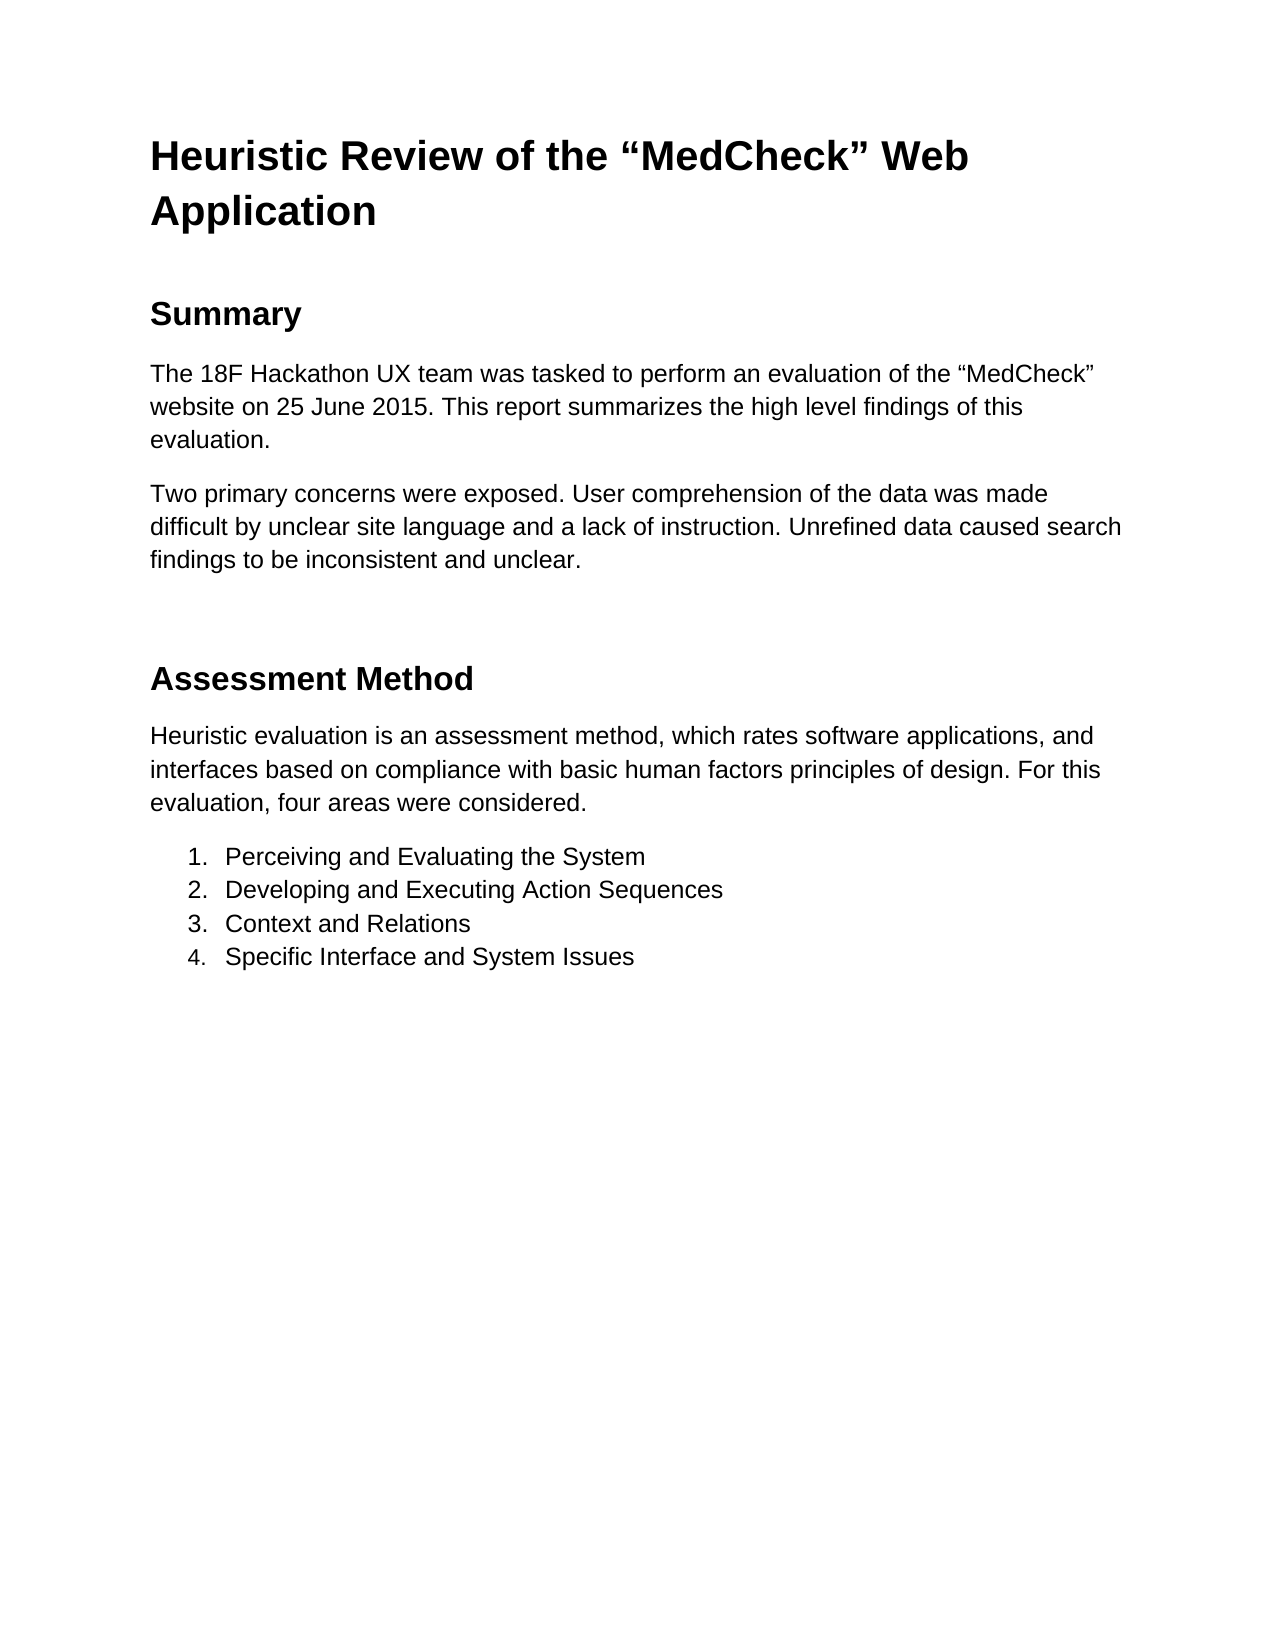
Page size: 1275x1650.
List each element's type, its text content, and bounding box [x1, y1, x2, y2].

list Context and Relations [187, 906, 1125, 939]
text Summary [150, 262, 1125, 333]
list Specific Interface and System Issues [187, 939, 1125, 972]
list Developing and Executing Action Sequences [187, 872, 1125, 906]
text The 18F Hackathon UX team was tasked to perform an evaluation of the “MedCheck” website on 25 June 2015. This report summarizes the high level findings of this evaluation. [150, 359, 1125, 454]
text Heuristic evaluation is an assessment method, which rates software applications, and interfaces based on compliance with basic human factors principles of design. For this evaluation, four areas were considered. [150, 718, 1125, 818]
text Two primary concerns were exposed. User comprehension of the data was made difficult by unclear site language and a lack of instruction. Unrefined data caused search findings to be inconsistent and unclear. [150, 479, 1125, 574]
text Heuristic Review of the “MedCheck” Web Application [150, 131, 1125, 234]
list Perceiving and Evaluating the System [187, 839, 1125, 872]
text Assessment Method [150, 664, 1125, 697]
